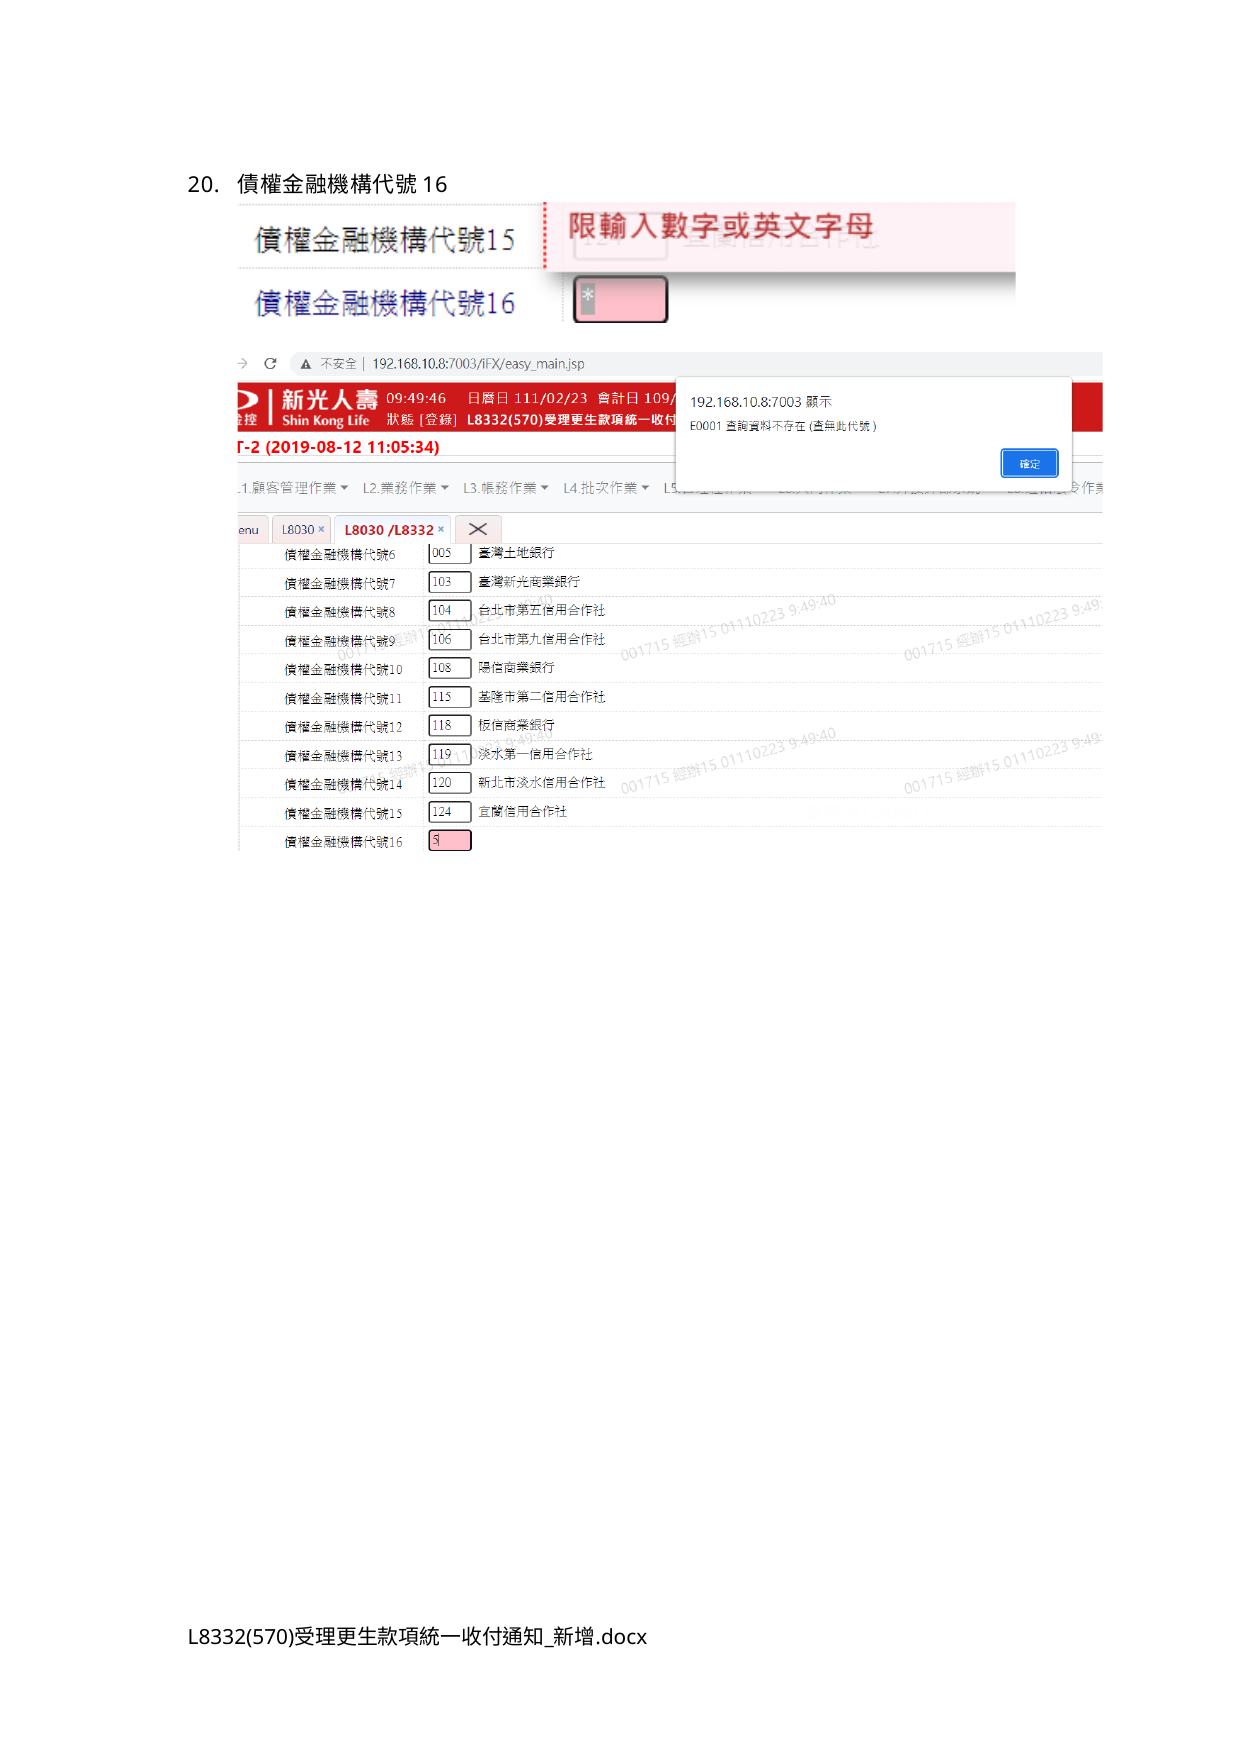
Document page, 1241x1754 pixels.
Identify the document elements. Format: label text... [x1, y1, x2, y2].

picture [237, 352, 1103, 851]
picture [237, 202, 1016, 323]
